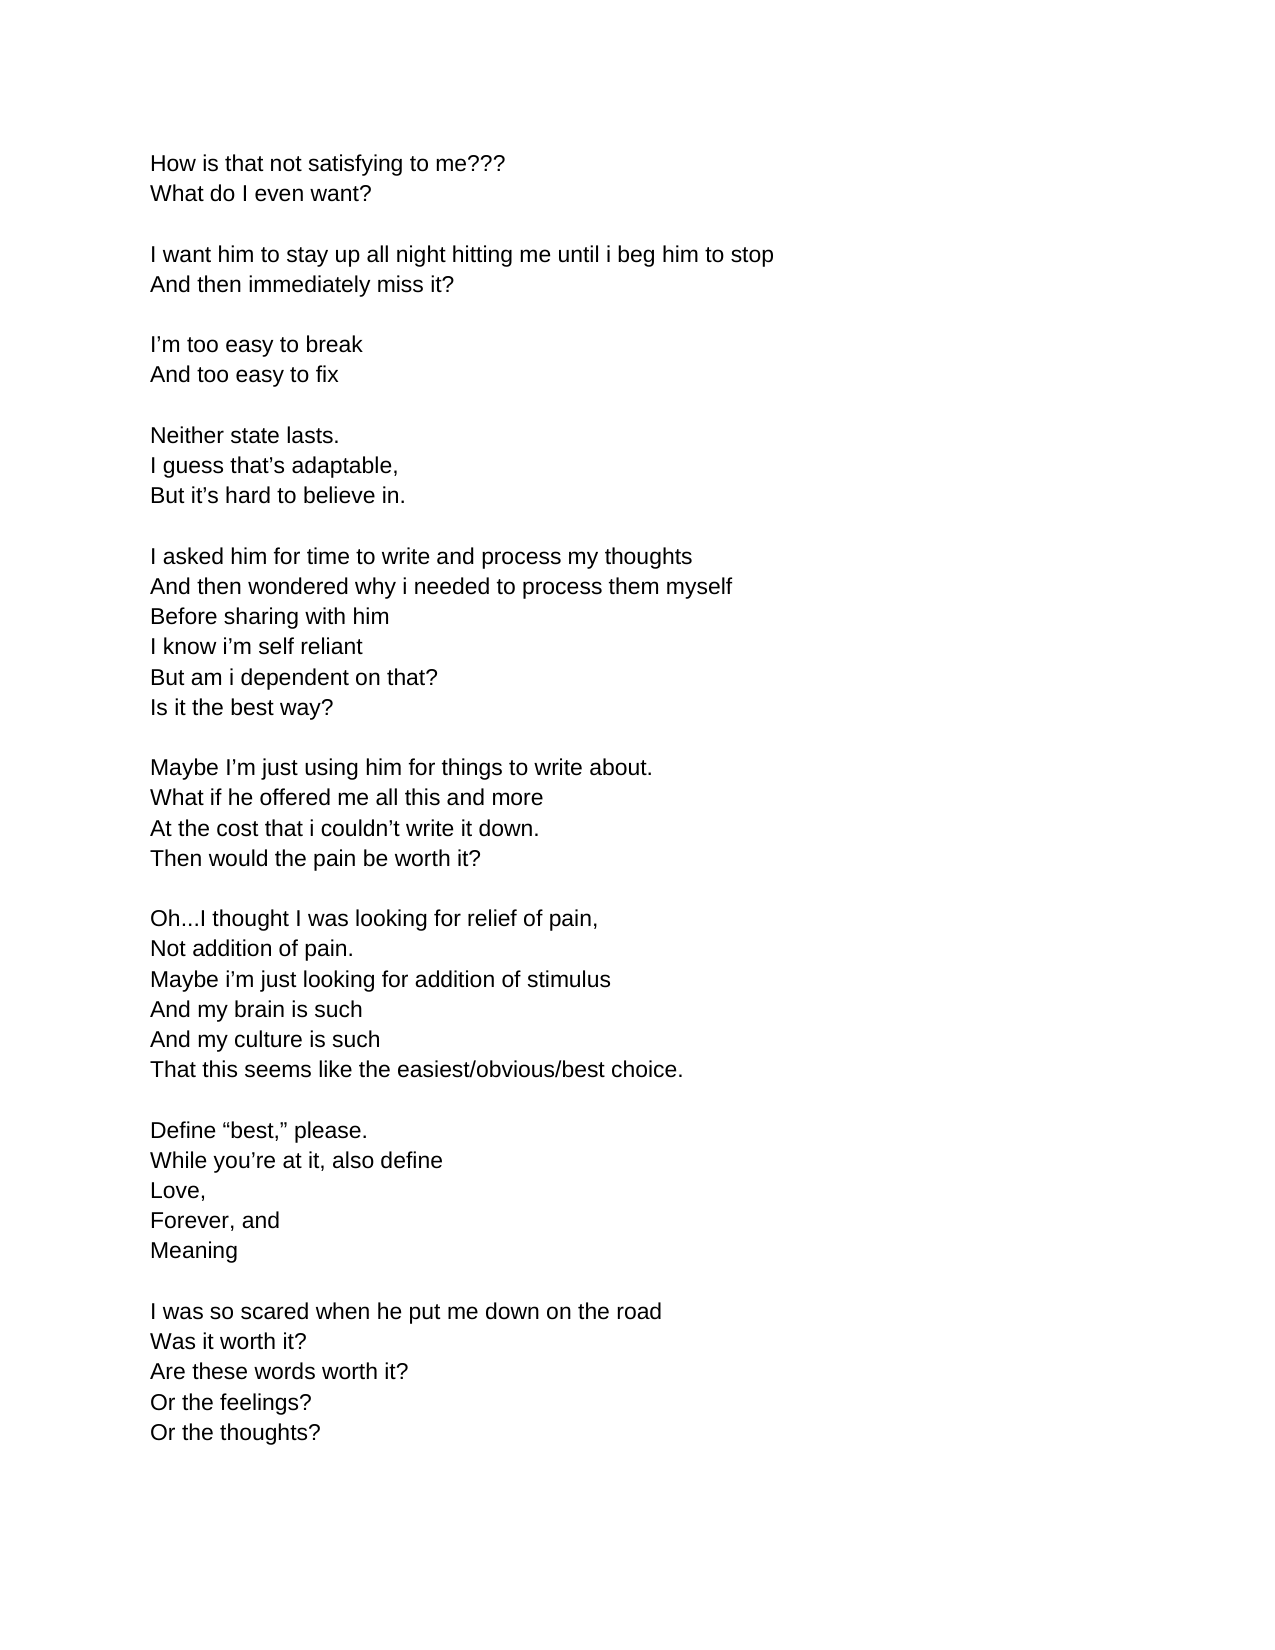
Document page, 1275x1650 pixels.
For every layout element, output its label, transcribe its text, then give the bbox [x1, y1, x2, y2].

text I guess that’s adaptable, [150, 452, 1125, 478]
text I know i’m self reliant [150, 633, 1125, 660]
text Was it worth it? [150, 1328, 1125, 1354]
text I’m too easy to break [150, 331, 1125, 358]
text That this seems like the easiest/obvious/best choice. [150, 1056, 1125, 1083]
text And then wondered why i needed to process them myself [150, 573, 1125, 599]
text Or the feelings? [150, 1388, 1125, 1415]
text And my culture is such [150, 1026, 1125, 1052]
text What do I even want? [150, 180, 1125, 207]
text Neither state lasts. [150, 422, 1125, 448]
text Then would the pain be worth it? [150, 845, 1125, 871]
text Are these words worth it? [150, 1358, 1125, 1385]
text While you’re at it, also define [150, 1147, 1125, 1173]
text I want him to stay up all night hitting me until i beg him to stop [150, 210, 1125, 267]
text And then immediately miss it? [150, 271, 1125, 297]
text Meaning [150, 1237, 1125, 1264]
text But it’s hard to believe in. [150, 482, 1125, 509]
text But am i dependent on that? [150, 663, 1125, 690]
text Define “best,” please. [150, 1117, 1125, 1143]
text Maybe i’m just looking for addition of stimulus [150, 966, 1125, 992]
text Maybe I’m just using him for things to write about. [150, 754, 1125, 781]
text Love, [150, 1177, 1125, 1203]
text What if he offered me all this and more [150, 784, 1125, 811]
text Not addition of pain. [150, 935, 1125, 962]
text Forever, and [150, 1207, 1125, 1234]
text Is it the best way? [150, 694, 1125, 720]
text At the cost that i couldn’t write it down. [150, 814, 1125, 841]
text And my brain is such [150, 996, 1125, 1022]
text Or the thoughts? [150, 1419, 1125, 1445]
text I asked him for time to write and process my thoughts [150, 543, 1125, 569]
text Oh...I thought I was looking for relief of pain, [150, 905, 1125, 932]
text I was so scared when he put me down on the road [150, 1298, 1125, 1324]
text Before sharing with him [150, 603, 1125, 629]
text How is that not satisfying to me??? [150, 150, 1125, 176]
text And too easy to fix [150, 361, 1125, 388]
